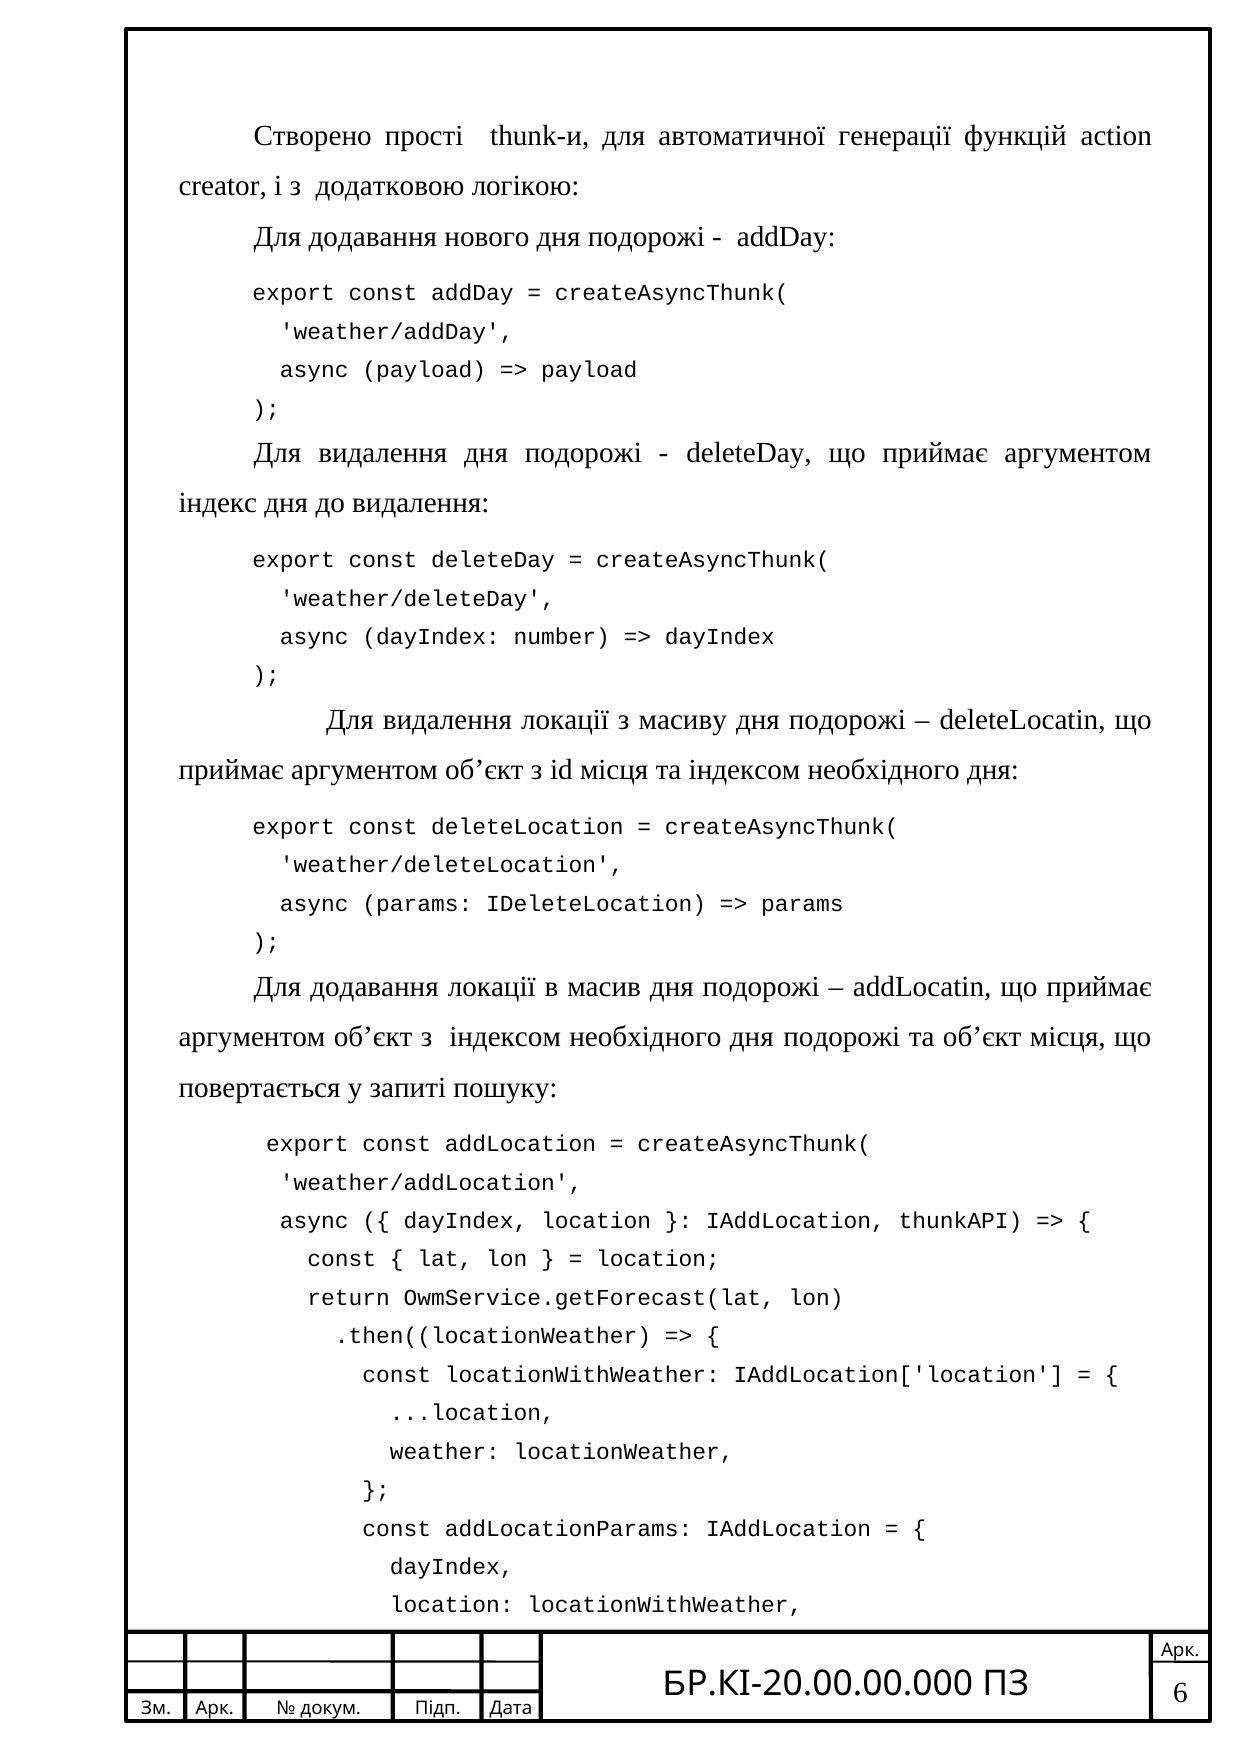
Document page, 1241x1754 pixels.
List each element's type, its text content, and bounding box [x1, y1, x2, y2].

text Для додавання локації в масив дня подорожі – addLocatin, що приймає аргументом об’єкт з індексом необхідного дня подорожі та об’єкт місця, що повертається у запиті пошуку: [178, 969, 1152, 1103]
text export const addLocation = createAsyncThunk( [178, 1132, 1152, 1158]
text return OwmService.getForecast(lat, lon) [178, 1286, 1152, 1312]
text .then((locationWeather) => { [178, 1325, 1152, 1351]
text export const deleteLocation = createAsyncThunk( [178, 815, 1152, 841]
text Створено прості thunk-и, для автоматичної генерації функцій action creator, і з додатковою логікою: [178, 118, 1152, 202]
text Для додавання нового дня подорожі - addDay: [178, 219, 1152, 252]
text Для видалення локації з масиву дня подорожі – deleteLocatin, що приймає аргументом об’єкт з id місця та індексом необхідного дня: [178, 702, 1152, 786]
text ); [178, 397, 1152, 423]
text dayIndex, [178, 1555, 1152, 1581]
text weather: locationWeather, [178, 1440, 1152, 1466]
text const locationWithWeather: IAddLocation['location'] = { [178, 1363, 1152, 1389]
text export const addDay = createAsyncThunk( [178, 282, 1152, 307]
text export const deleteDay = createAsyncThunk( [178, 548, 1152, 574]
text async ({ dayIndex, location }: IAddLocation, thunkAPI) => { [178, 1209, 1152, 1235]
text 'weather/addLocation', [178, 1171, 1152, 1197]
text Для видалення дня подорожі - deleteDay, що приймає аргументом індекс дня до видалення: [178, 435, 1152, 519]
text 'weather/deleteLocation', [178, 854, 1152, 880]
text 'weather/addDay', [178, 320, 1152, 346]
text }; [178, 1478, 1152, 1504]
text ); [178, 664, 1152, 690]
text async (params: IDeleteLocation) => params [178, 892, 1152, 918]
text location: locationWithWeather, [178, 1594, 1152, 1620]
text ...location, [178, 1402, 1152, 1427]
text async (payload) => payload [178, 358, 1152, 384]
text 'weather/deleteDay', [178, 587, 1152, 613]
text ); [178, 931, 1152, 957]
text const addLocationParams: IAddLocation = { [178, 1517, 1152, 1543]
text async (dayIndex: number) => dayIndex [178, 625, 1152, 651]
text const { lat, lon } = location; [178, 1248, 1152, 1274]
